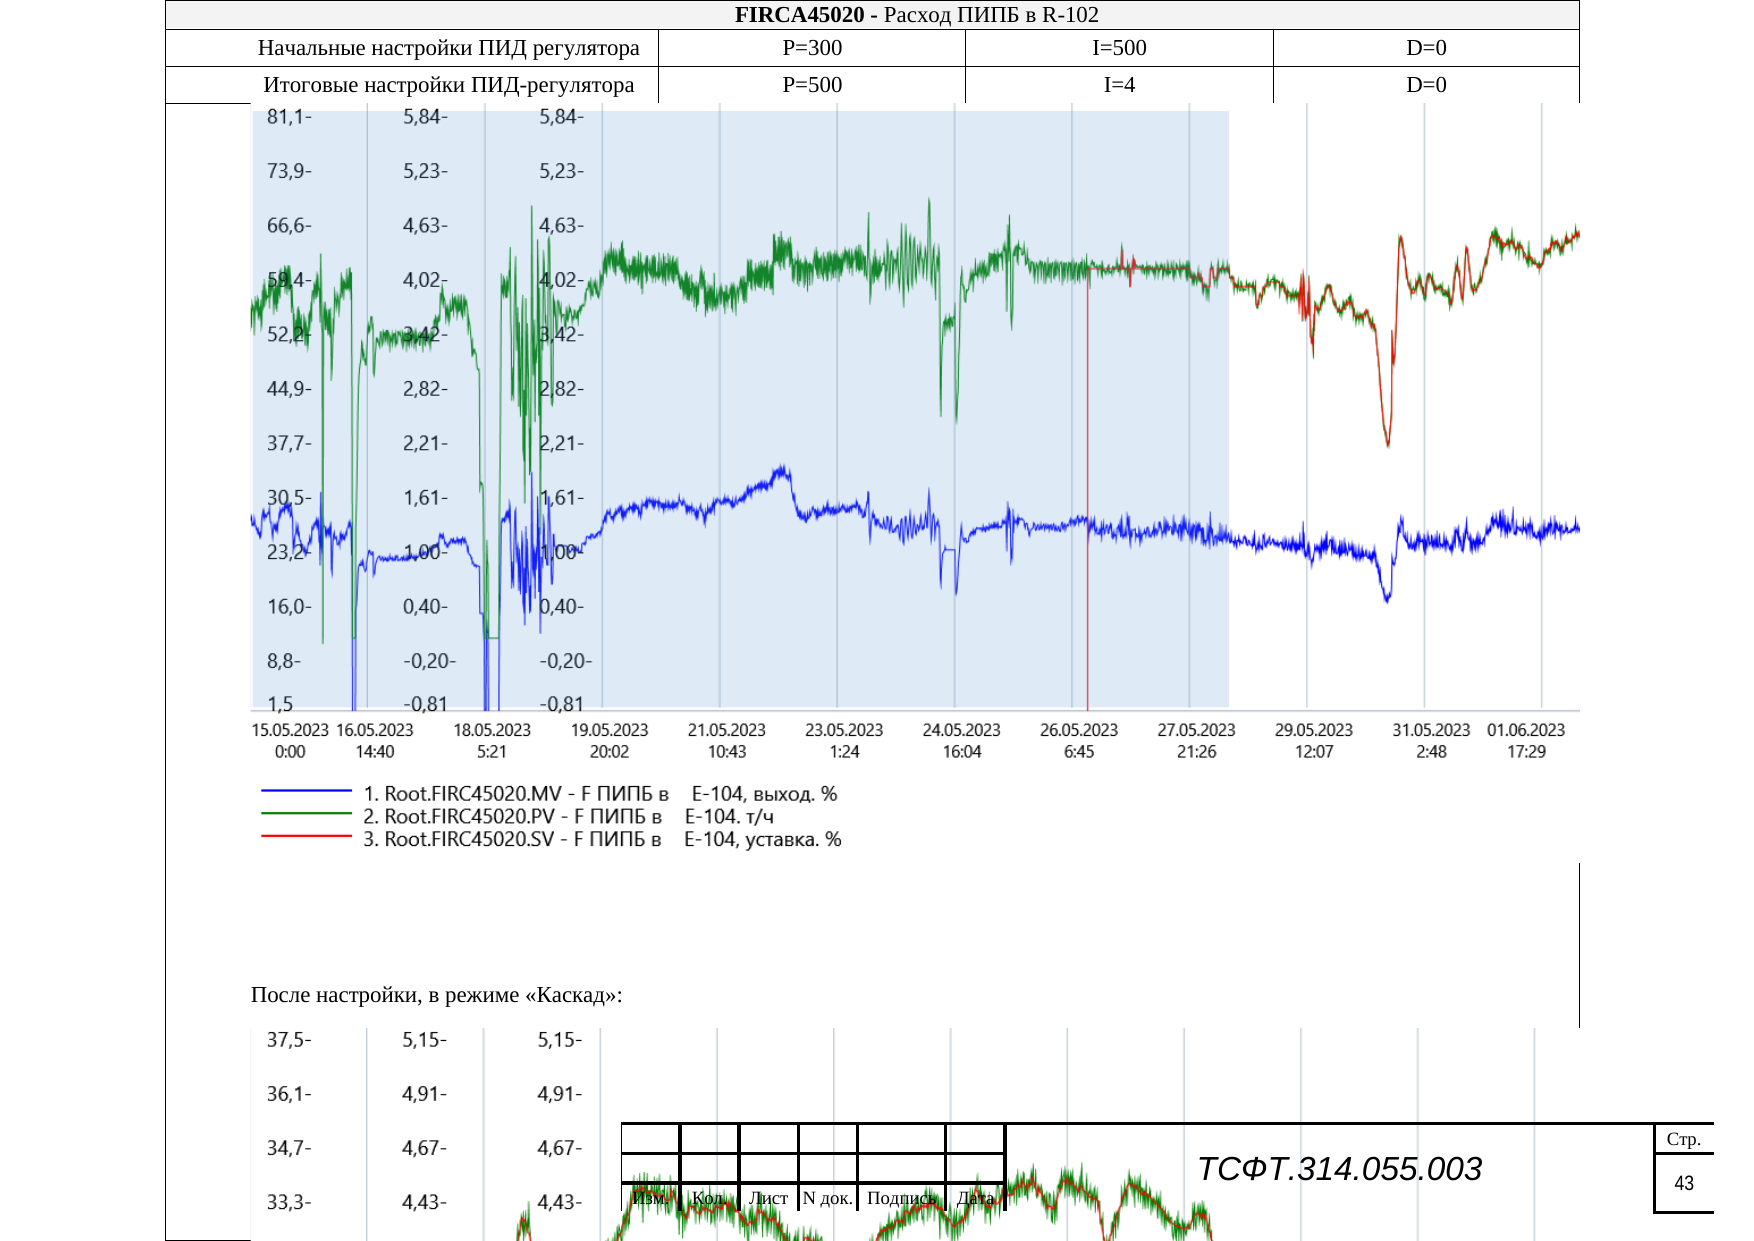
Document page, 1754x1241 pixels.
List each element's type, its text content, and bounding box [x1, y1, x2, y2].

table_cell I=500 [966, 30, 1273, 66]
picture [859, 1125, 944, 1152]
table_cell D=0 [1274, 30, 1579, 66]
table_cell P=300 [659, 30, 965, 66]
picture [622, 1125, 678, 1152]
picture [250, 1028, 1580, 1241]
picture [800, 1155, 856, 1181]
picture [741, 1155, 797, 1181]
picture [682, 1155, 737, 1181]
picture [741, 1125, 797, 1152]
picture [622, 1155, 678, 1181]
table_cell P=500 [659, 67, 965, 103]
table_header FIRCA45020 - Расход ПИПБ в R-102 [166, 1, 1579, 28]
table_cell После настройки, в режиме «Каскад»: [166, 104, 1579, 1240]
picture [947, 1155, 1003, 1181]
picture [800, 1125, 856, 1152]
picture [947, 1125, 1003, 1152]
picture [859, 1155, 944, 1181]
table_cell D=0 [1274, 67, 1579, 103]
picture [250, 103, 1580, 863]
table_cell Итоговые настройки ПИД-регулятора [166, 67, 658, 103]
table_cell I=4 [966, 67, 1273, 103]
table_cell Начальные настройки ПИД регулятора [166, 30, 658, 66]
picture [682, 1125, 737, 1152]
